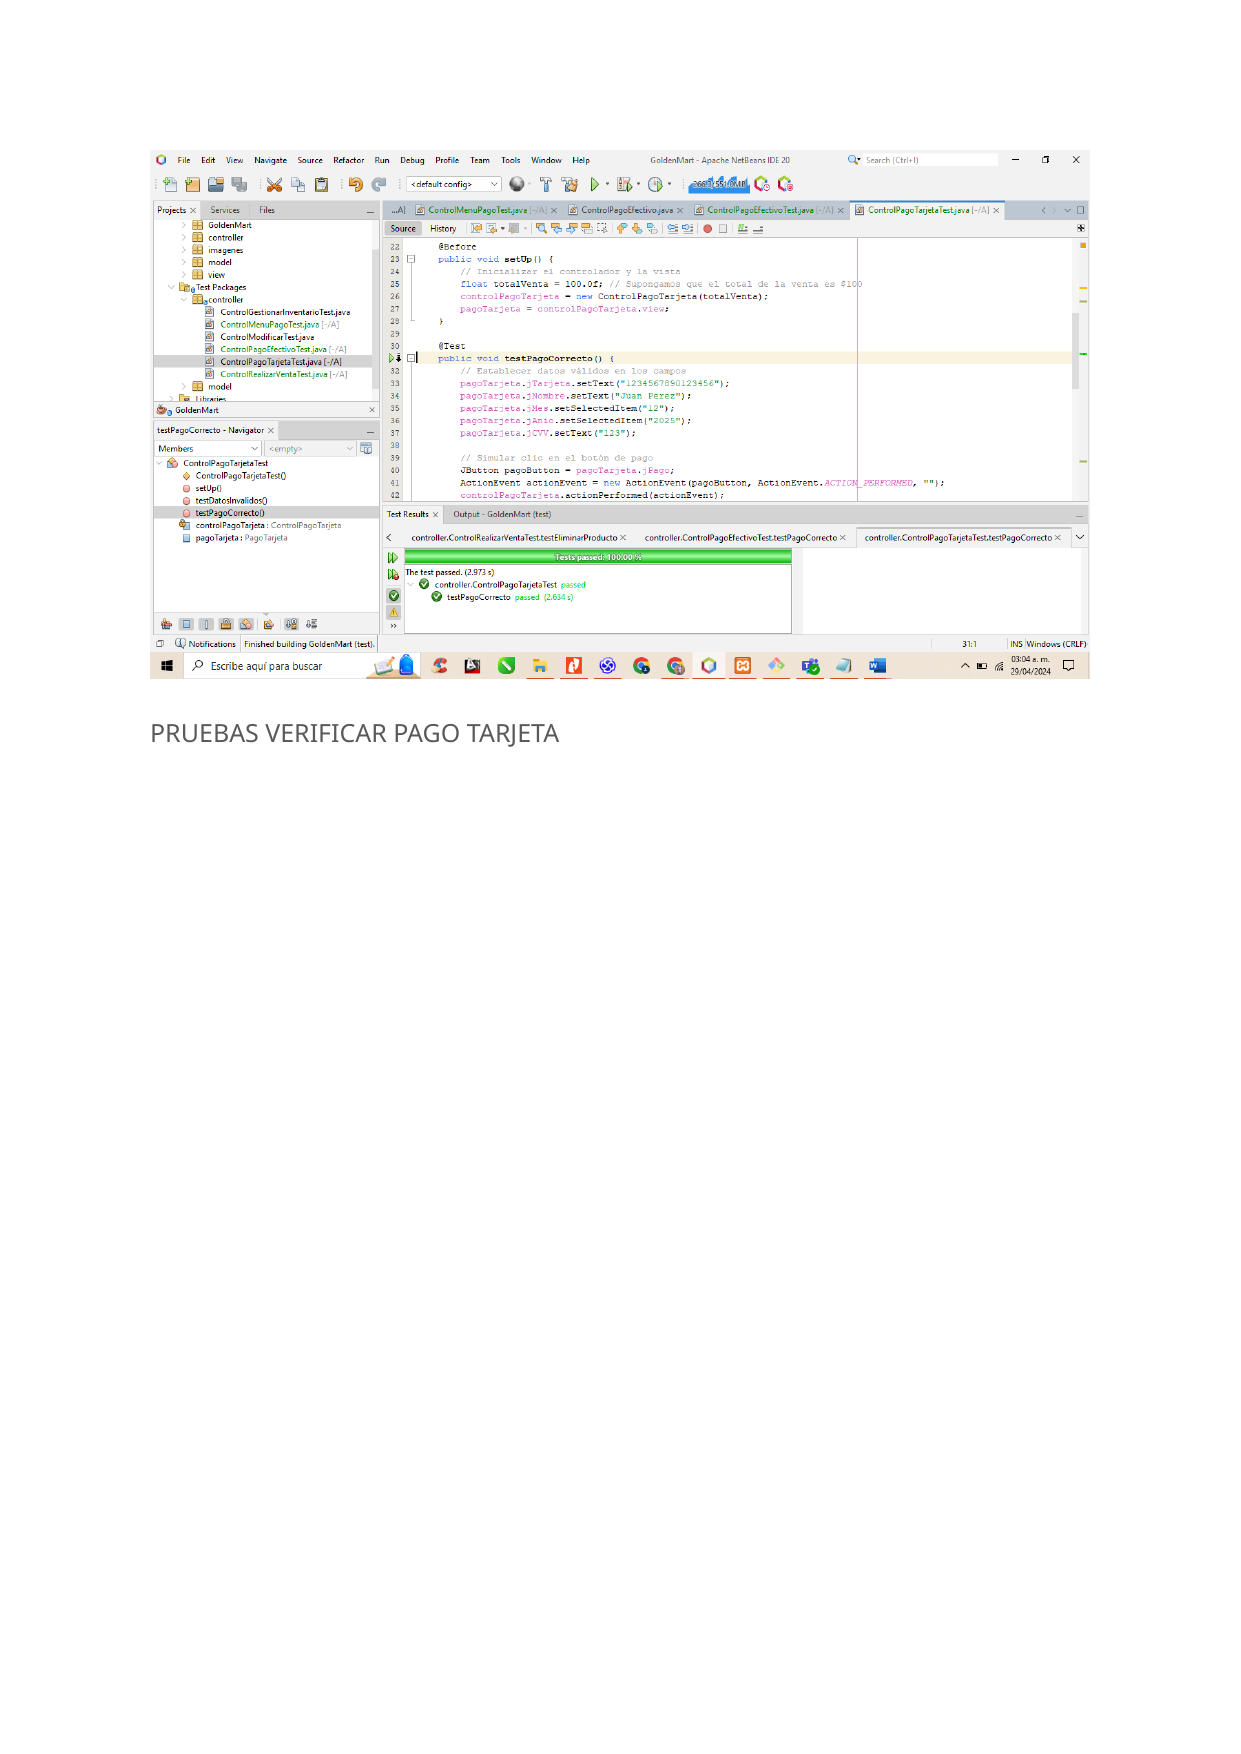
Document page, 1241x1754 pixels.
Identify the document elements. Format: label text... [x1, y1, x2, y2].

picture [150, 150, 1091, 679]
text PRUEBAS VERIFICAR PAGO TARJETA [150, 716, 1015, 750]
